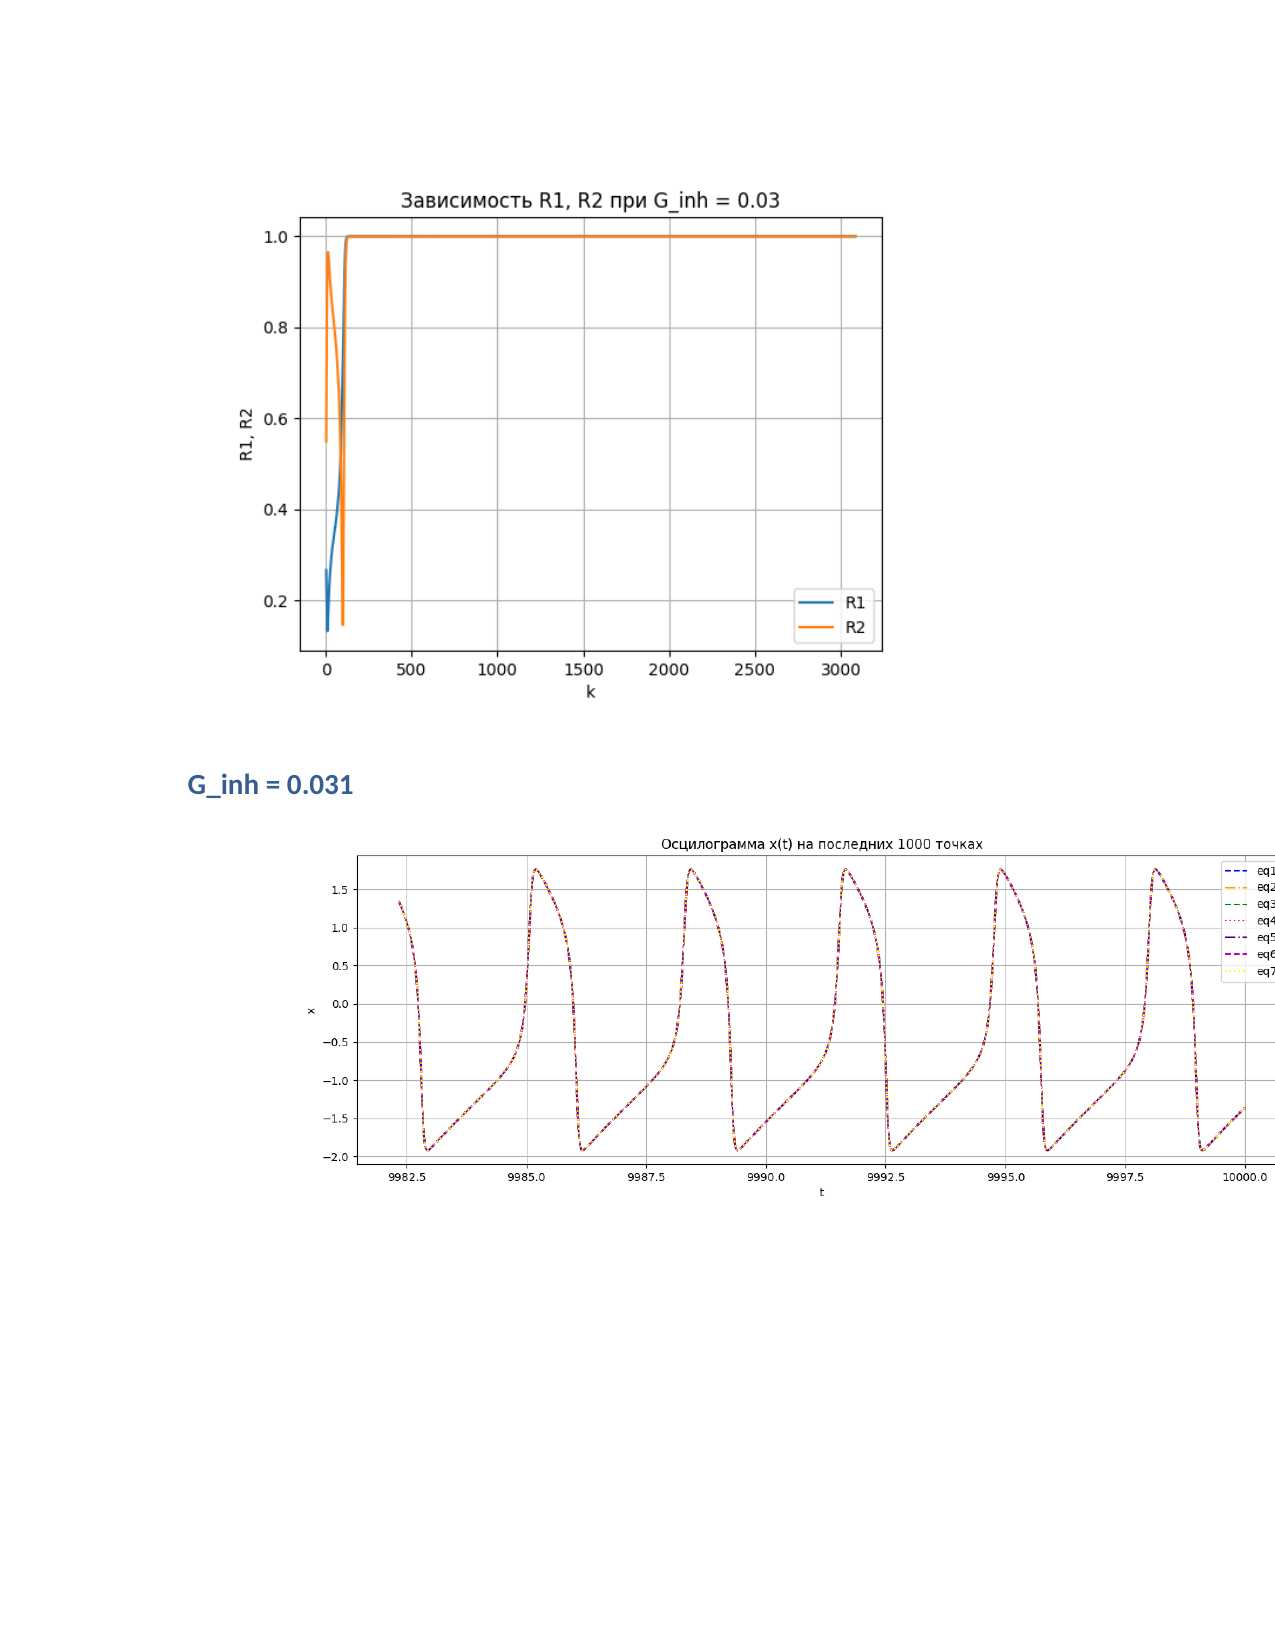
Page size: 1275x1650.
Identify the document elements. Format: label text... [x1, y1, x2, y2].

subtitle G_inh = 0.031 [187, 766, 1087, 802]
picture [206, 150, 957, 713]
picture [206, 807, 1275, 1208]
